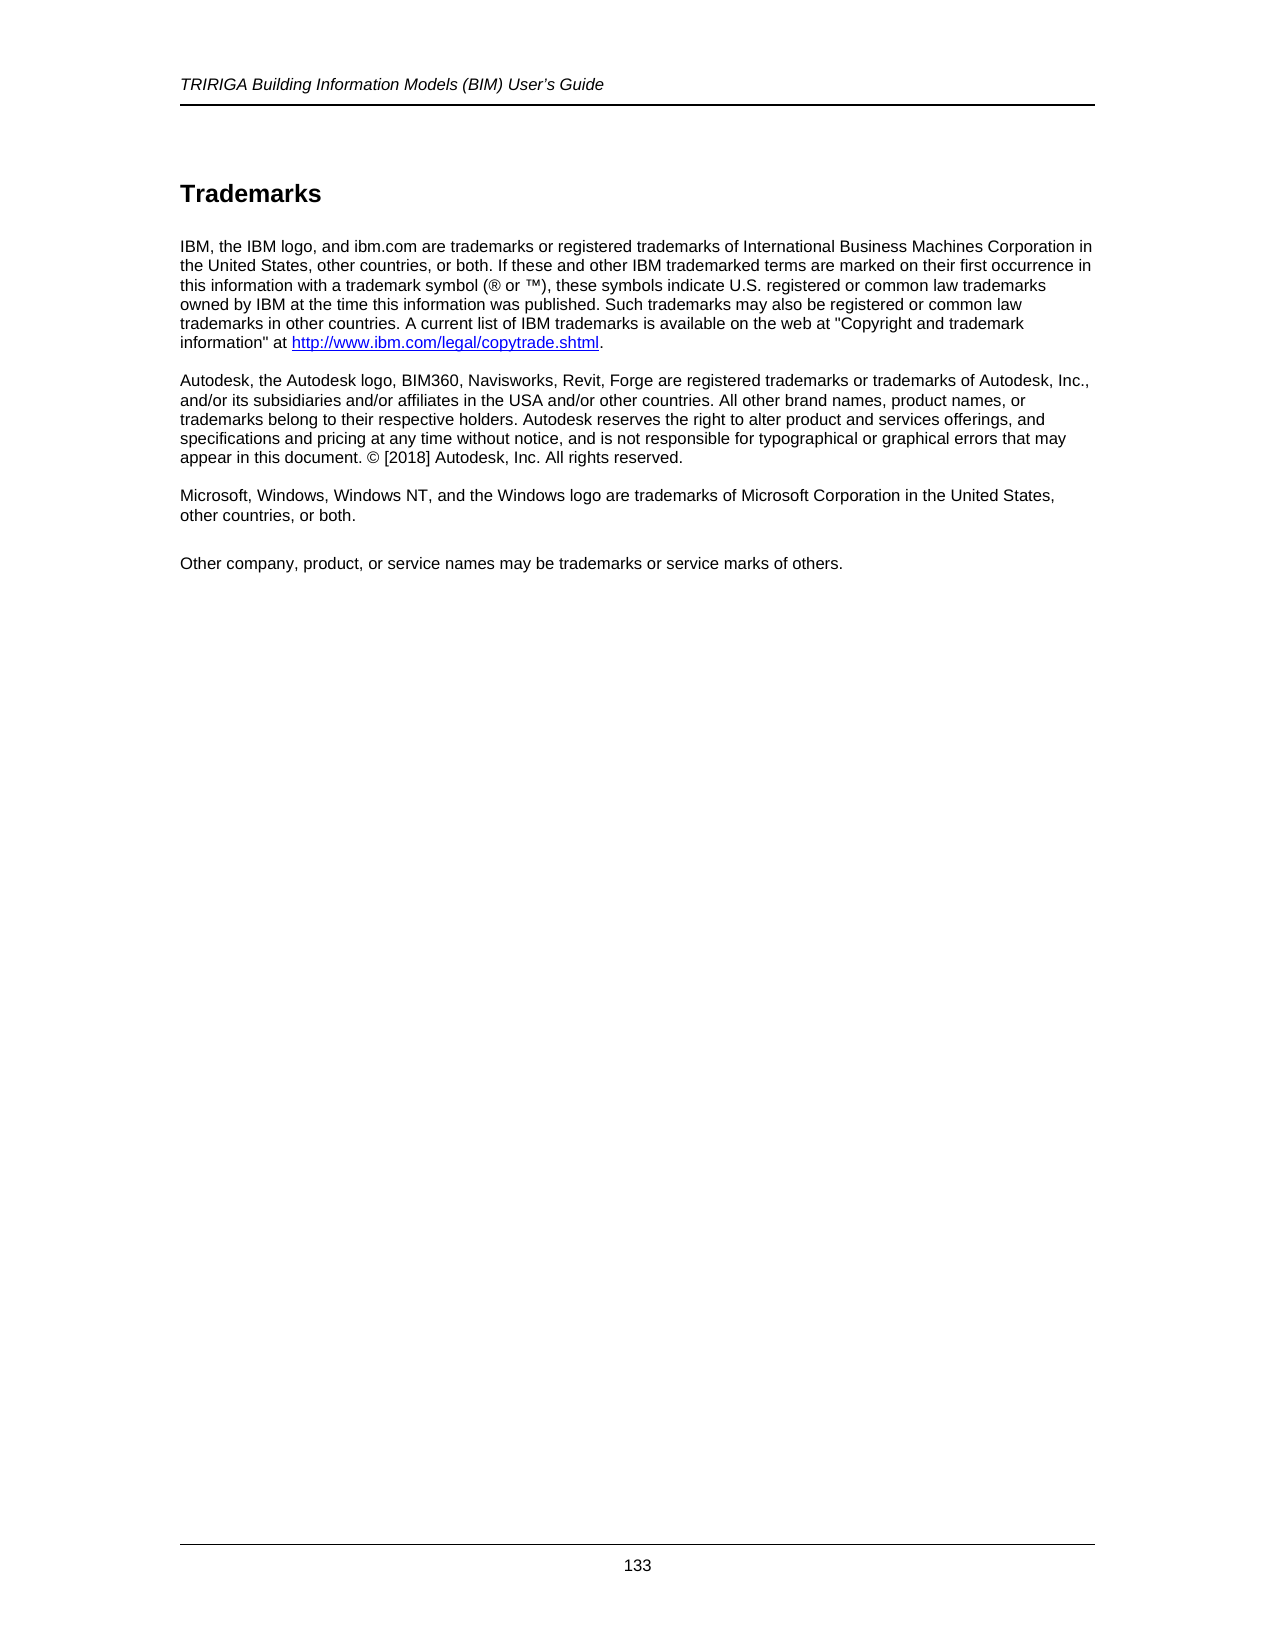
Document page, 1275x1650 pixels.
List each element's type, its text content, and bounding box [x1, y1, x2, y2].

text IBM, the IBM logo, and ibm.com are trademarks or registered trademarks of International Business Machines Corporation in the United States, other countries, or both. If these and other IBM trademarked terms are marked on their first occurrence in this information with a trademark symbol (® or ™), these symbols indicate U.S. registered or common law trademarks owned by IBM at the time this information was published. Such trademarks may also be registered or common law trademarks in other countries. A current list of IBM trademarks is available on the web at "Copyright and trademark information" at http://www.ibm.com/legal/copytrade.shtml. [180, 237, 1095, 352]
text Microsoft, Windows, Windows NT, and the Windows logo are trademarks of Microsoft Corporation in the United States, other countries, or both. [180, 486, 1095, 524]
text Trademarks [180, 179, 1095, 208]
text Autodesk, the Autodesk logo, BIM360, Navisworks, Revit, Forge are registered trademarks or trademarks of Autodesk, Inc., and/or its subsidiaries and/or affiliates in the USA and/or other countries. All other brand names, product names, or trademarks belong to their respective holders. Autodesk reserves the right to alter product and services offerings, and specifications and pricing at any time without notice, and is not responsible for typographical or graphical errors that may appear in this document. © [2018] Autodesk, Inc. All rights reserved. [180, 371, 1095, 467]
text Other company, product, or service names may be trademarks or service marks of others. [180, 554, 1095, 573]
